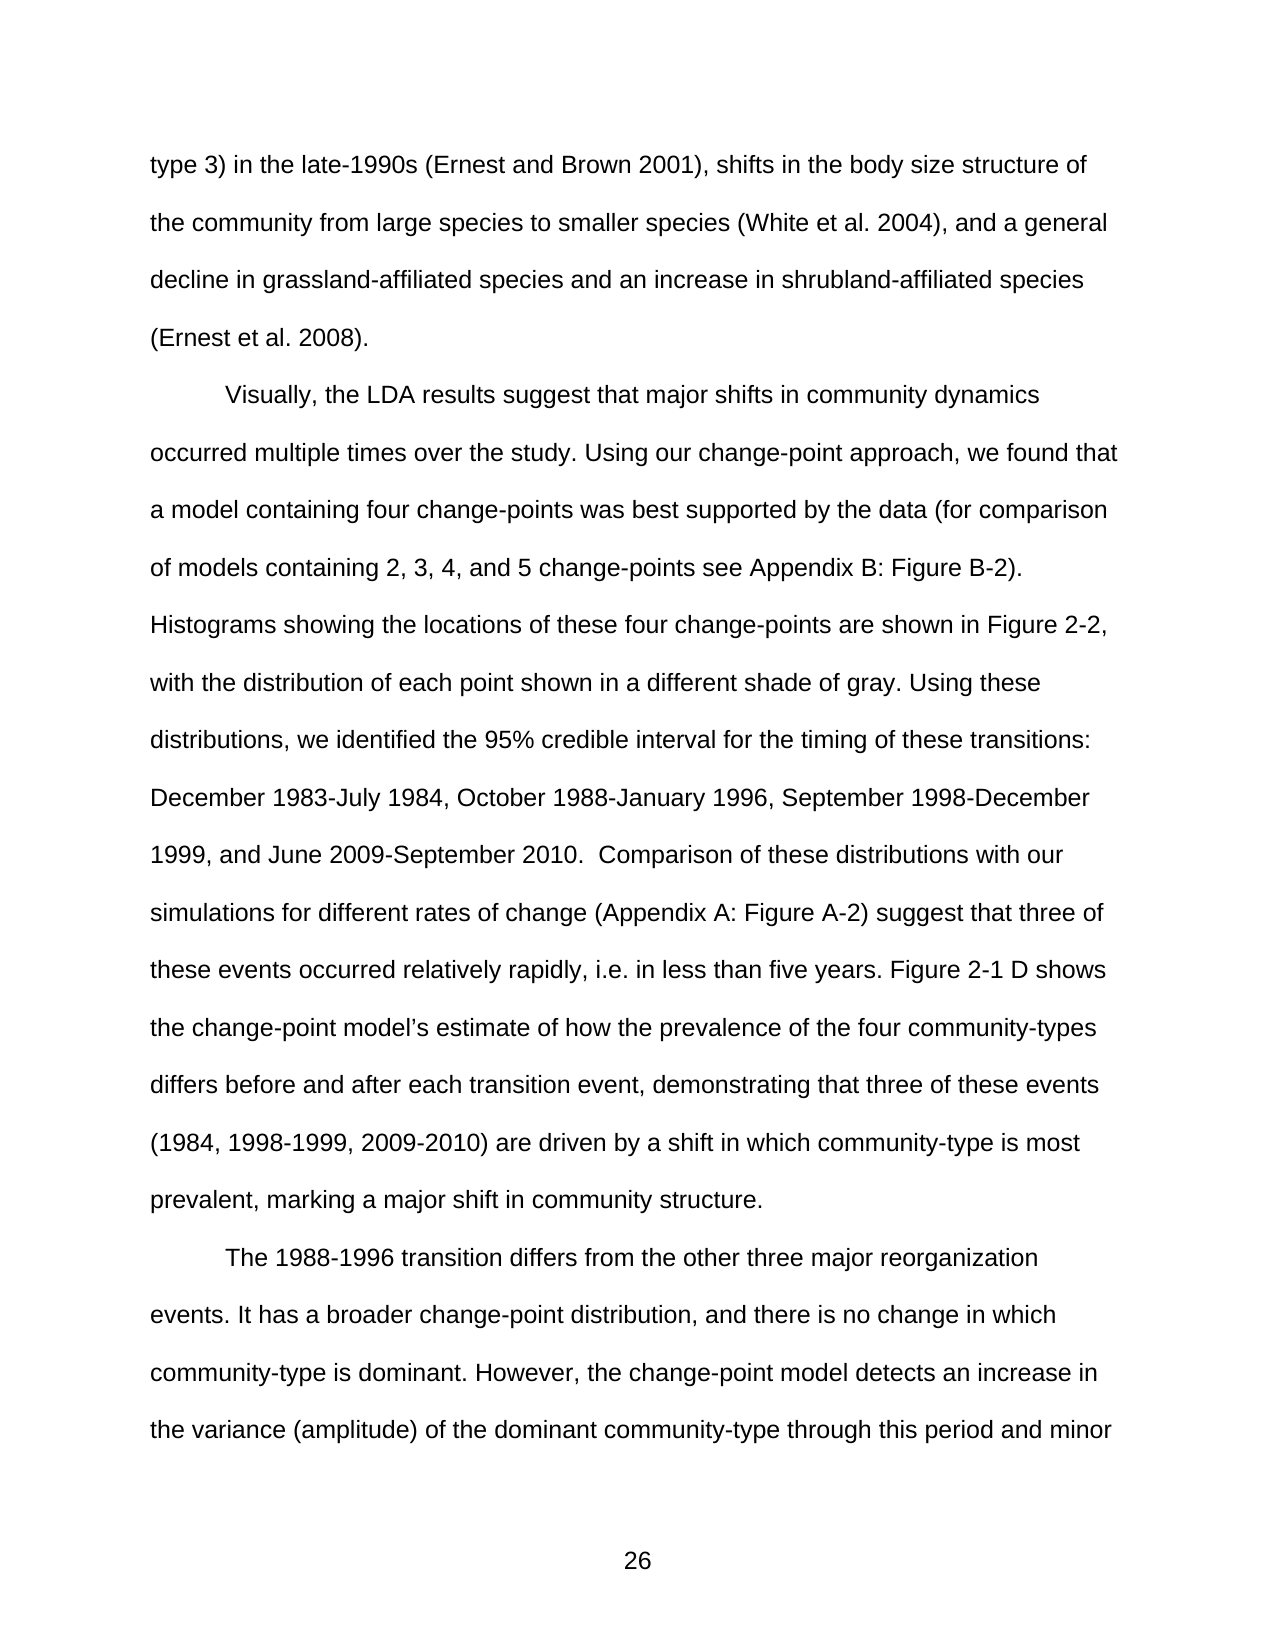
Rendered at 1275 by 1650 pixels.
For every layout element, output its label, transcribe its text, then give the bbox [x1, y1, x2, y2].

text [150, 150, 1125, 351]
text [150, 1242, 1125, 1444]
text Visually, the LDA results suggest that major shifts in community dynamics occurred multiple times over the study. Using our change-point approach, we found that a model containing four change-points was best supported by the data (for comparison of models containing 2, 3, 4, and 5 change-points see Appendix B: Figure B-2). Histograms showing the locations of these four change-points are shown in Figure 2-2, with the distribution of each point shown in a different shade of gray. Using these distributions, we identified the 95% credible interval for the timing of these transitions: December 1983-July 1984, October 1988-January 1996, September 1998-December 1999, and June 2009-September 2010. Comparison of these distributions with our simulations for different rates of change (Appendix A: Figure A-2) suggest that three of these events occurred relatively rapidly, i.e. in less than five years. Figure 2-1 D shows the change-point model’s estimate of how the prevalence of the four community-types differs before and after each transition event, demonstrating that three of these events (1984, 1998-1999, 2009-2010) are driven by a shift in which community-type is most prevalent, marking a major shift in community structure. [150, 380, 1125, 1214]
